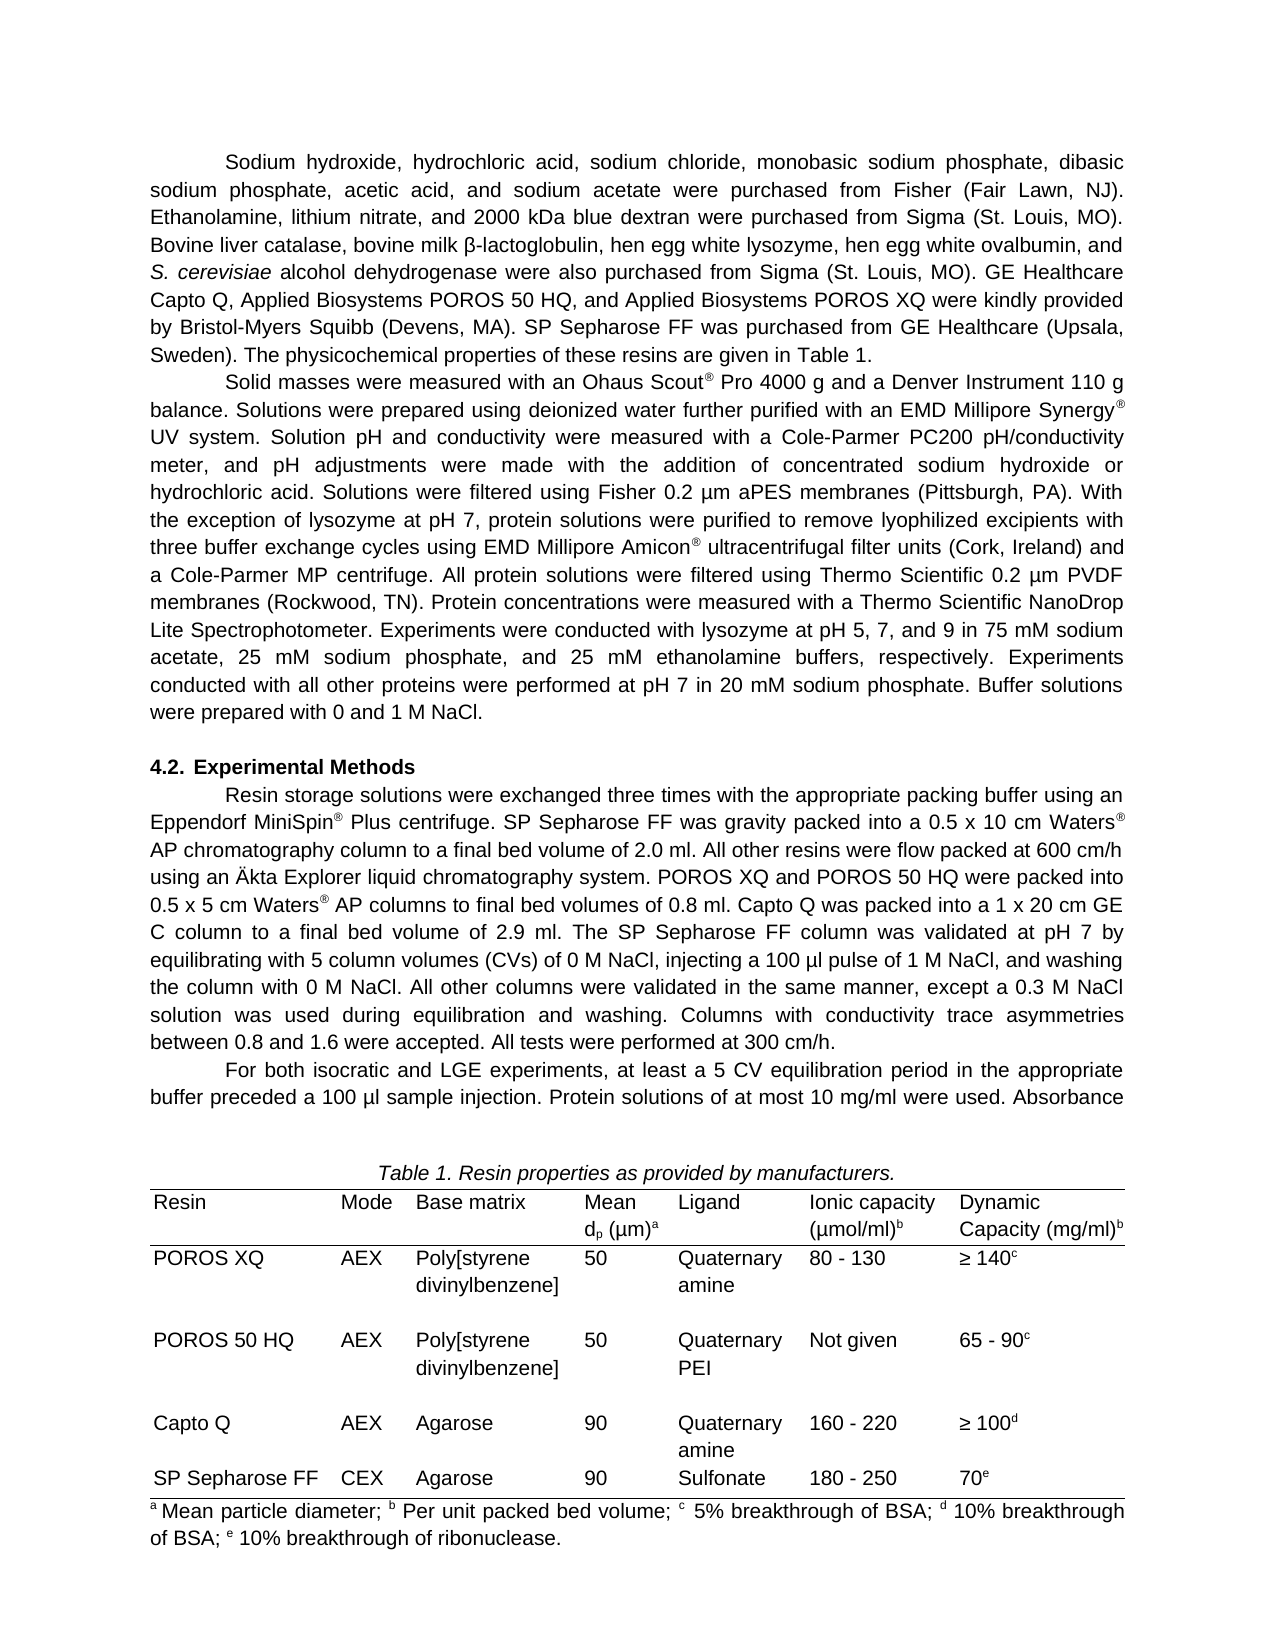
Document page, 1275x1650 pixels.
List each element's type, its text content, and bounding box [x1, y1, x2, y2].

text Sodium hydroxide, hydrochloric acid, sodium chloride, monobasic sodium phosphate, dibasic sodium phosphate, acetic acid, and sodium acetate were purchased from Fisher (Fair Lawn, NJ). Ethanolamine, lithium nitrate, and 2000 kDa blue dextran were purchased from Sigma (St. Louis, MO). Bovine liver catalase, bovine milk β-lactoglobulin, hen egg white lysozyme, hen egg white ovalbumin, and S. cerevisiae alcohol dehydrogenase were also purchased from Sigma (St. Louis, MO). GE Healthcare Capto Q, Applied Biosystems POROS 50 HQ, and Applied Biosystems POROS XQ were kindly provided by Bristol-Myers Squibb (Devens, MA). SP Sepharose FF was purchased from GE Healthcare (Upsala, Sweden). The physicochemical properties of these resins are given in Table 1. [150, 150, 1125, 366]
text Solid masses were measured with an Ohaus Scout® Pro 4000 g and a Denver Instrument 110 g balance. Solutions were prepared using deionized water further purified with an EMD Millipore Synergy® UV system. Solution pH and conductivity were measured with a Cole-Parmer PC200 pH/conductivity meter, and pH adjustments were made with the addition of concentrated sodium hydroxide or hydrochloric acid. Solutions were filtered using Fisher 0.2 µm aPES membranes (Pittsburgh, PA). With the exception of lysozyme at pH 7, protein solutions were purified to remove lyophilized excipients with three buffer exchange cycles using EMD Millipore Amicon® ultracentrifugal filter units (Cork, Ireland) and a Cole-Parmer MP centrifuge. All protein solutions were filtered using Thermo Scientific 0.2 µm PVDF membranes (Rockwood, TN). Protein concentrations were measured with a Thermo Scientific NanoDrop Lite Spectrophotometer. Experiments were conducted with lysozyme at pH 5, 7, and 9 in 75 mM sodium acetate, 25 mM sodium phosphate, and 25 mM ethanolamine buffers, respectively. Experiments conducted with all other proteins were performed at pH 7 in 20 mM sodium phosphate. Buffer solutions were prepared with 0 and 1 M NaCl. [150, 370, 1125, 724]
text Resin storage solutions were exchanged three times with the appropriate packing buffer using an Eppendorf MiniSpin® Plus centrifuge. SP Sepharose FF was gravity packed into a 0.5 x 10 cm Waters® AP chromatography column to a final bed volume of 2.0 ml. All other resins were flow packed at 600 cm/h using an Äkta Explorer liquid chromatography system. POROS XQ and POROS 50 HQ were packed into 0.5 x 5 cm Waters® AP columns to final bed volumes of 0.8 ml. Capto Q was packed into a 1 x 20 cm GE C column to a final bed volume of 2.9 ml. The SP Sepharose FF column was validated at pH 7 by equilibrating with 5 column volumes (CVs) of 0 M NaCl, injecting a 100 µl pulse of 1 M NaCl, and washing the column with 0 M NaCl. All other columns were validated in the same manner, except a 0.3 M NaCl solution was used during equilibration and washing. Columns with conductivity trace asymmetries between 0.8 and 1.6 were accepted. All tests were performed at 300 cm/h. [150, 782, 1125, 1054]
text For both isocratic and LGE experiments, at least a 5 CV equilibration period in the appropriate buffer preceded a 100 µl sample injection. Protein solutions of at most 10 mg/ml were used. Absorbance was measured at 215 and 280 nm. Each test was followed by a 5 CV wash of 1 M NaCl. Columns were regenerated at least once every ten experiments with 500 mM NaOH. Requisite NaCl concentrations were achieved for isocratic tests through inline mixing of 0 and 1 M NaCl buffers. Gradients for LGE tests began immediately after sample injection and proceeded from 0 to 1 M NaCl. The Äkta P-960 pump was used to load samples in breakthrough experiments. [150, 1057, 1125, 1109]
list Experimental Methods [150, 755, 1125, 779]
